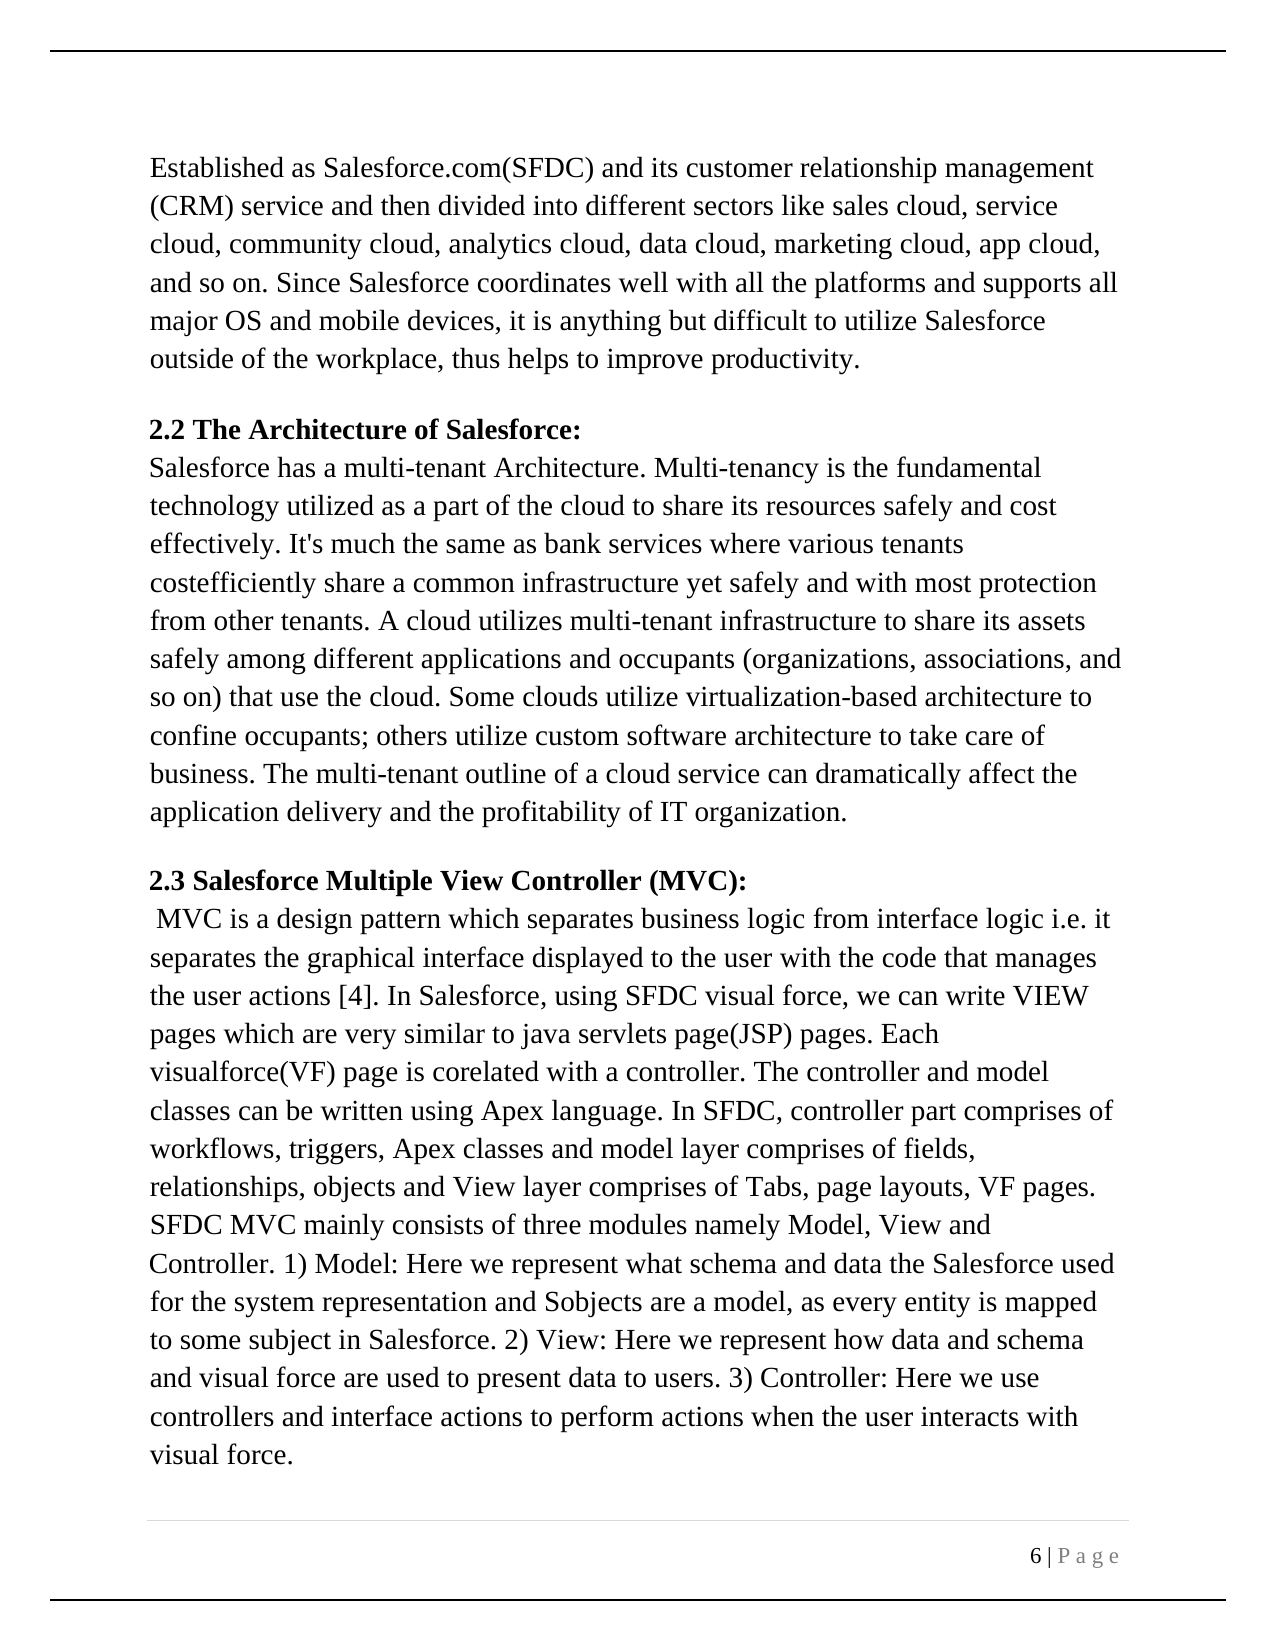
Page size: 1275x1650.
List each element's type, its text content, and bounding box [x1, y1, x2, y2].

text Salesforce has a multi-tenant Architecture. Multi-tenancy is the fundamental technology utilized as a part of the cloud to share its resources safely and cost effectively. It's much the same as bank services where various tenants costefficiently share a common infrastructure yet safely and with most protection from other tenants. A cloud utilizes multi-tenant infrastructure to share its assets safely among different applications and occupants (organizations, associations, and so on) that use the cloud. Some clouds utilize virtualization-based architecture to confine occupants; others utilize custom software architecture to take care of business. The multi-tenant outline of a cloud service can dramatically affect the application delivery and the profitability of IT organization. [148, 450, 1126, 828]
text Controller. 1) Model: Here we represent what schema and data the Salesforce used for the system representation and Sobjects are a model, as every entity is mapped to some subject in Salesforce. 2) View: Here we represent how data and schema and visual force are used to present data to users. 3) Controller: Here we use controllers and interface actions to perform actions when the user interacts with visual force. [148, 1246, 1126, 1470]
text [148, 150, 1126, 375]
subtitle 2.2 The Architecture of Salesforce: [148, 412, 1185, 445]
text MVC is a design pattern which separates business logic from interface logic i.e. it separates the graphical interface displayed to the user with the code that manages the user actions [4]. In Salesforce, using SFDC visual force, we can write VIEW pages which are very similar to java servlets page(JSP) pages. Each visualforce(VF) page is corelated with a controller. The controller and model classes can be written using Apex language. In SFDC, controller part comprises of workflows, triggers, Apex classes and model layer comprises of fields, relationships, objects and View layer comprises of Tabs, page layouts, VF pages. SFDC MVC mainly consists of three modules namely Model, View and [148, 901, 1126, 1241]
subtitle 2.3 Salesforce Multiple View Controller (MVC): [148, 863, 1185, 897]
